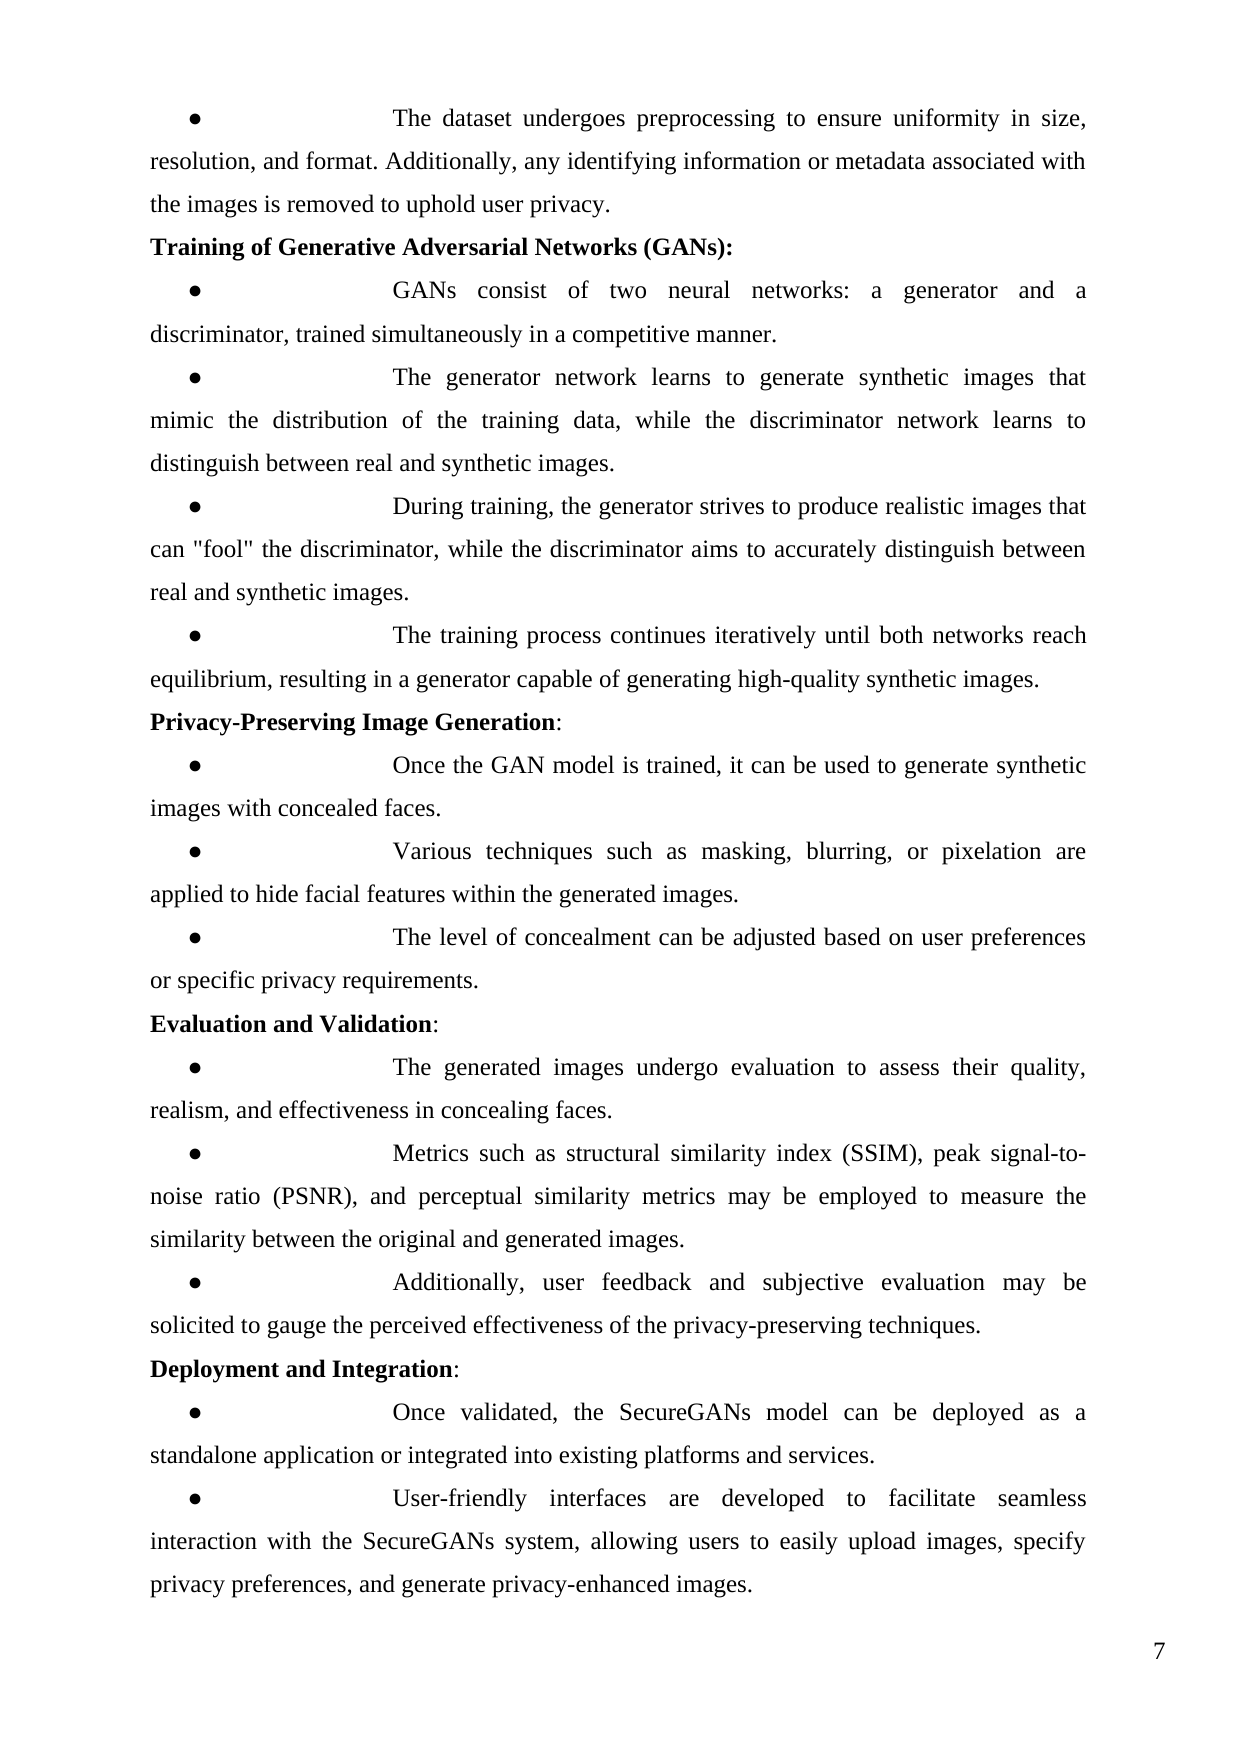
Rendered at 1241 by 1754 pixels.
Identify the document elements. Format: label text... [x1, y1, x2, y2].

list The level of concealment can be adjusted based on user preferences or specific privacy requirements. [150, 922, 1087, 994]
text Training of Generative Adversarial Networks (GANs): [150, 232, 1087, 261]
text Evaluation and Validation: [150, 1009, 1087, 1037]
list The dataset undergoes preprocessing to ensure uniformity in size, resolution, and format. Additionally, any identifying information or metadata associated with the images is removed to uphold user privacy. [150, 103, 1087, 218]
list User-friendly interfaces are developed to facilitate seamless interaction with the SecureGANs system, allowing users to easily upload images, specify privacy preferences, and generate privacy-enhanced images. [150, 1483, 1087, 1598]
list The generator network learns to generate synthetic images that mimic the distribution of the training data, while the discriminator network learns to distinguish between real and synthetic images. [150, 362, 1087, 477]
list The training process continues iteratively until both networks reach equilibrium, resulting in a generator capable of generating high-quality synthetic images. [150, 621, 1087, 692]
text Privacy-Preserving Image Generation: [150, 707, 1087, 736]
list Metrics such as structural similarity index (SSIM), peak signal-to-noise ratio (PSNR), and perceptual similarity metrics may be employed to measure the similarity between the original and generated images. [150, 1138, 1087, 1253]
list Once validated, the SecureGANs model can be deployed as a standalone application or integrated into existing platforms and services. [150, 1397, 1087, 1469]
list GANs consist of two neural networks: a generator and a discriminator, trained simultaneously in a competitive manner. [150, 276, 1087, 347]
list The generated images undergo evaluation to assess their quality, realism, and effectiveness in concealing faces. [150, 1052, 1087, 1124]
list Various techniques such as masking, blurring, or pixelation are applied to hide facial features within the generated images. [150, 836, 1087, 908]
text Deployment and Integration: [150, 1354, 1087, 1382]
list During training, the generator strives to produce realistic images that can "fool" the discriminator, while the discriminator aims to accurately distinguish between real and synthetic images. [150, 491, 1087, 606]
list Additionally, user feedback and subjective evaluation may be solicited to gauge the perceived effectiveness of the privacy-preserving techniques. [150, 1267, 1087, 1339]
list Once the GAN model is trained, it can be used to generate synthetic images with concealed faces. [150, 750, 1087, 822]
